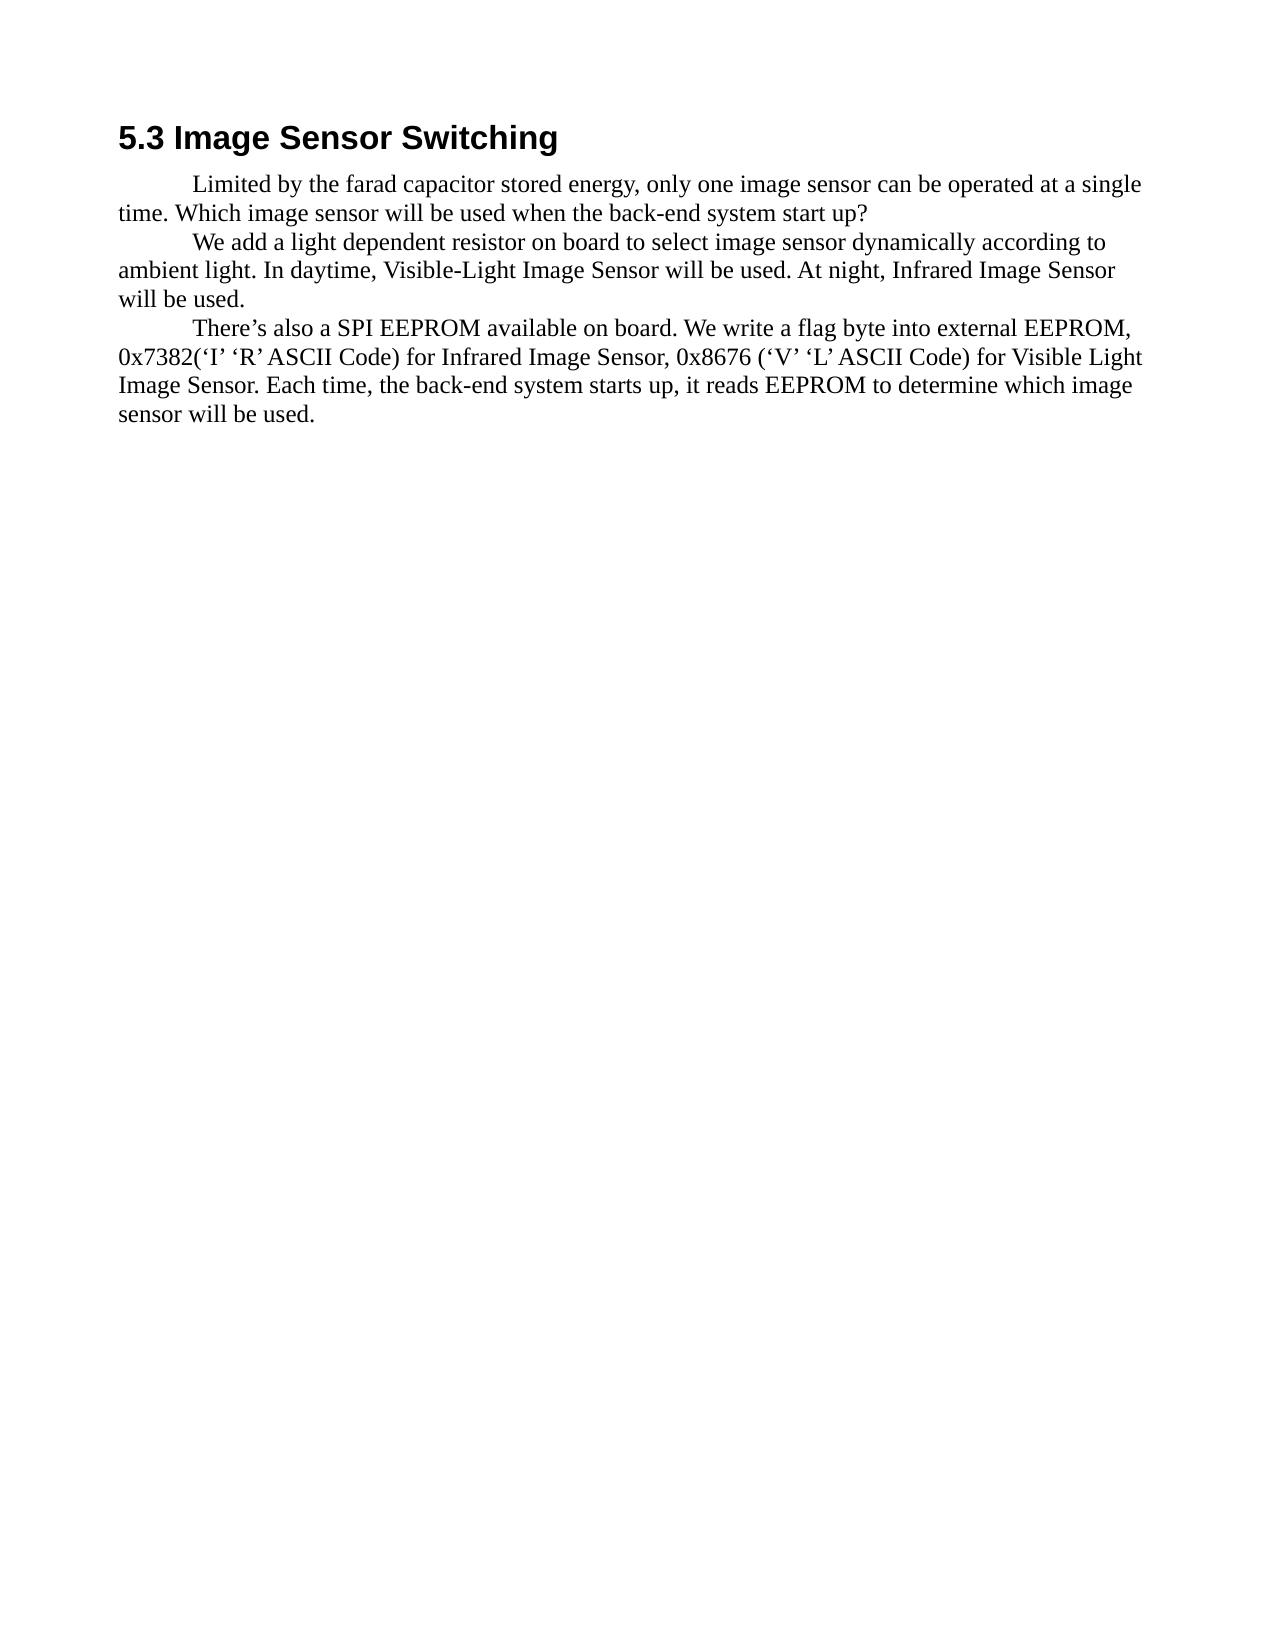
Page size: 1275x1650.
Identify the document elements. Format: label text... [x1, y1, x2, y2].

text Limited by the farad capacitor stored energy, only one image sensor can be operated at a single time. Which image sensor will be used when the back-end system start up? [118, 169, 1157, 227]
text We add a light dependent resistor on board to select image sensor dynamically according to ambient light. In daytime, Visible-Light Image Sensor will be used. At night, Infrared Image Sensor will be used. [118, 227, 1157, 313]
subtitle 5.3 Image Sensor Switching [118, 118, 1157, 157]
text There’s also a SPI EEPROM available on board. We write a flag byte into external EEPROM, 0x7382(‘I’ ‘R’ ASCII Code) for Infrared Image Sensor, 0x8676 (‘V’ ‘L’ ASCII Code) for Visible Light Image Sensor. Each time, the back-end system starts up, it reads EEPROM to determine which image sensor will be used. [118, 313, 1157, 428]
